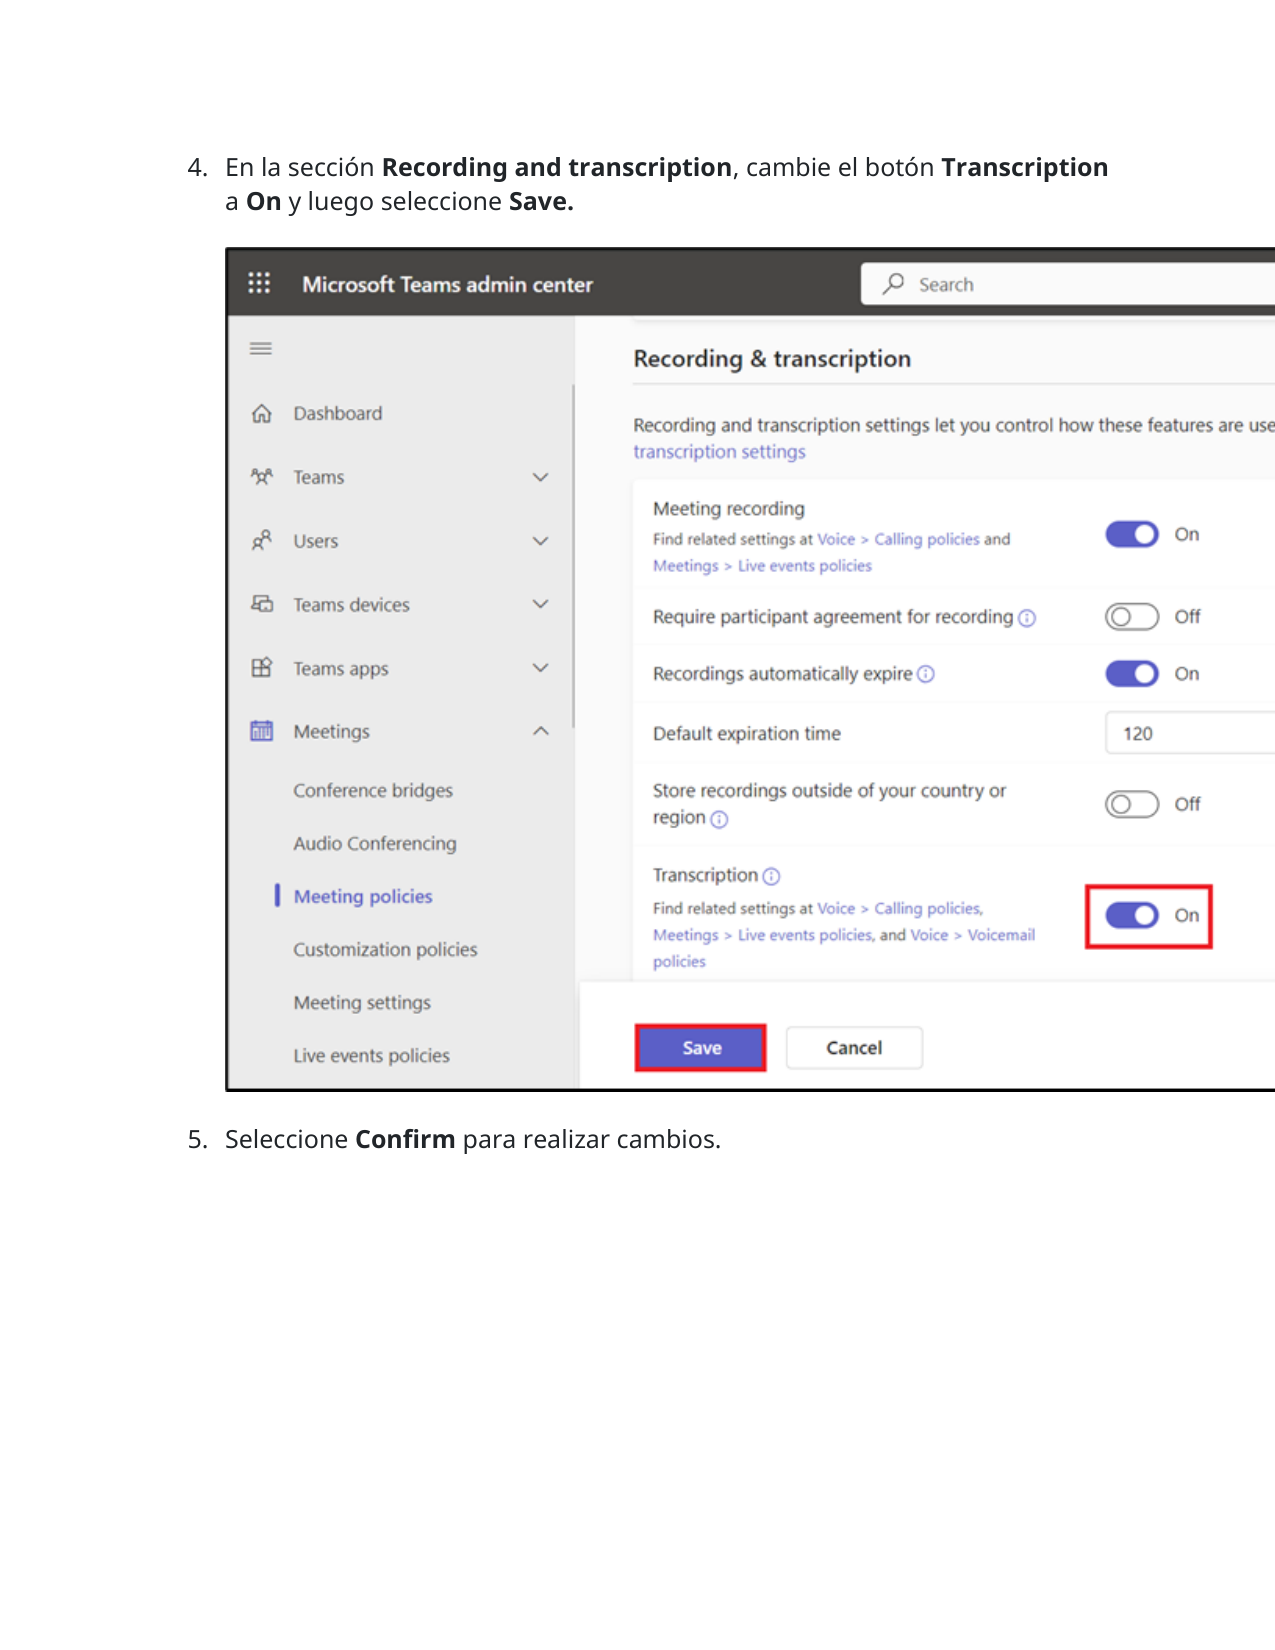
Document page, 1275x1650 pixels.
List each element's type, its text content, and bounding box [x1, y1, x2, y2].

picture [225, 247, 1275, 1092]
list Seleccione Confirm para realizar cambios. [187, 1121, 1125, 1155]
list En la sección Recording and transcription, cambie el botón Transcription a On y luego seleccione Save. [187, 150, 1125, 218]
